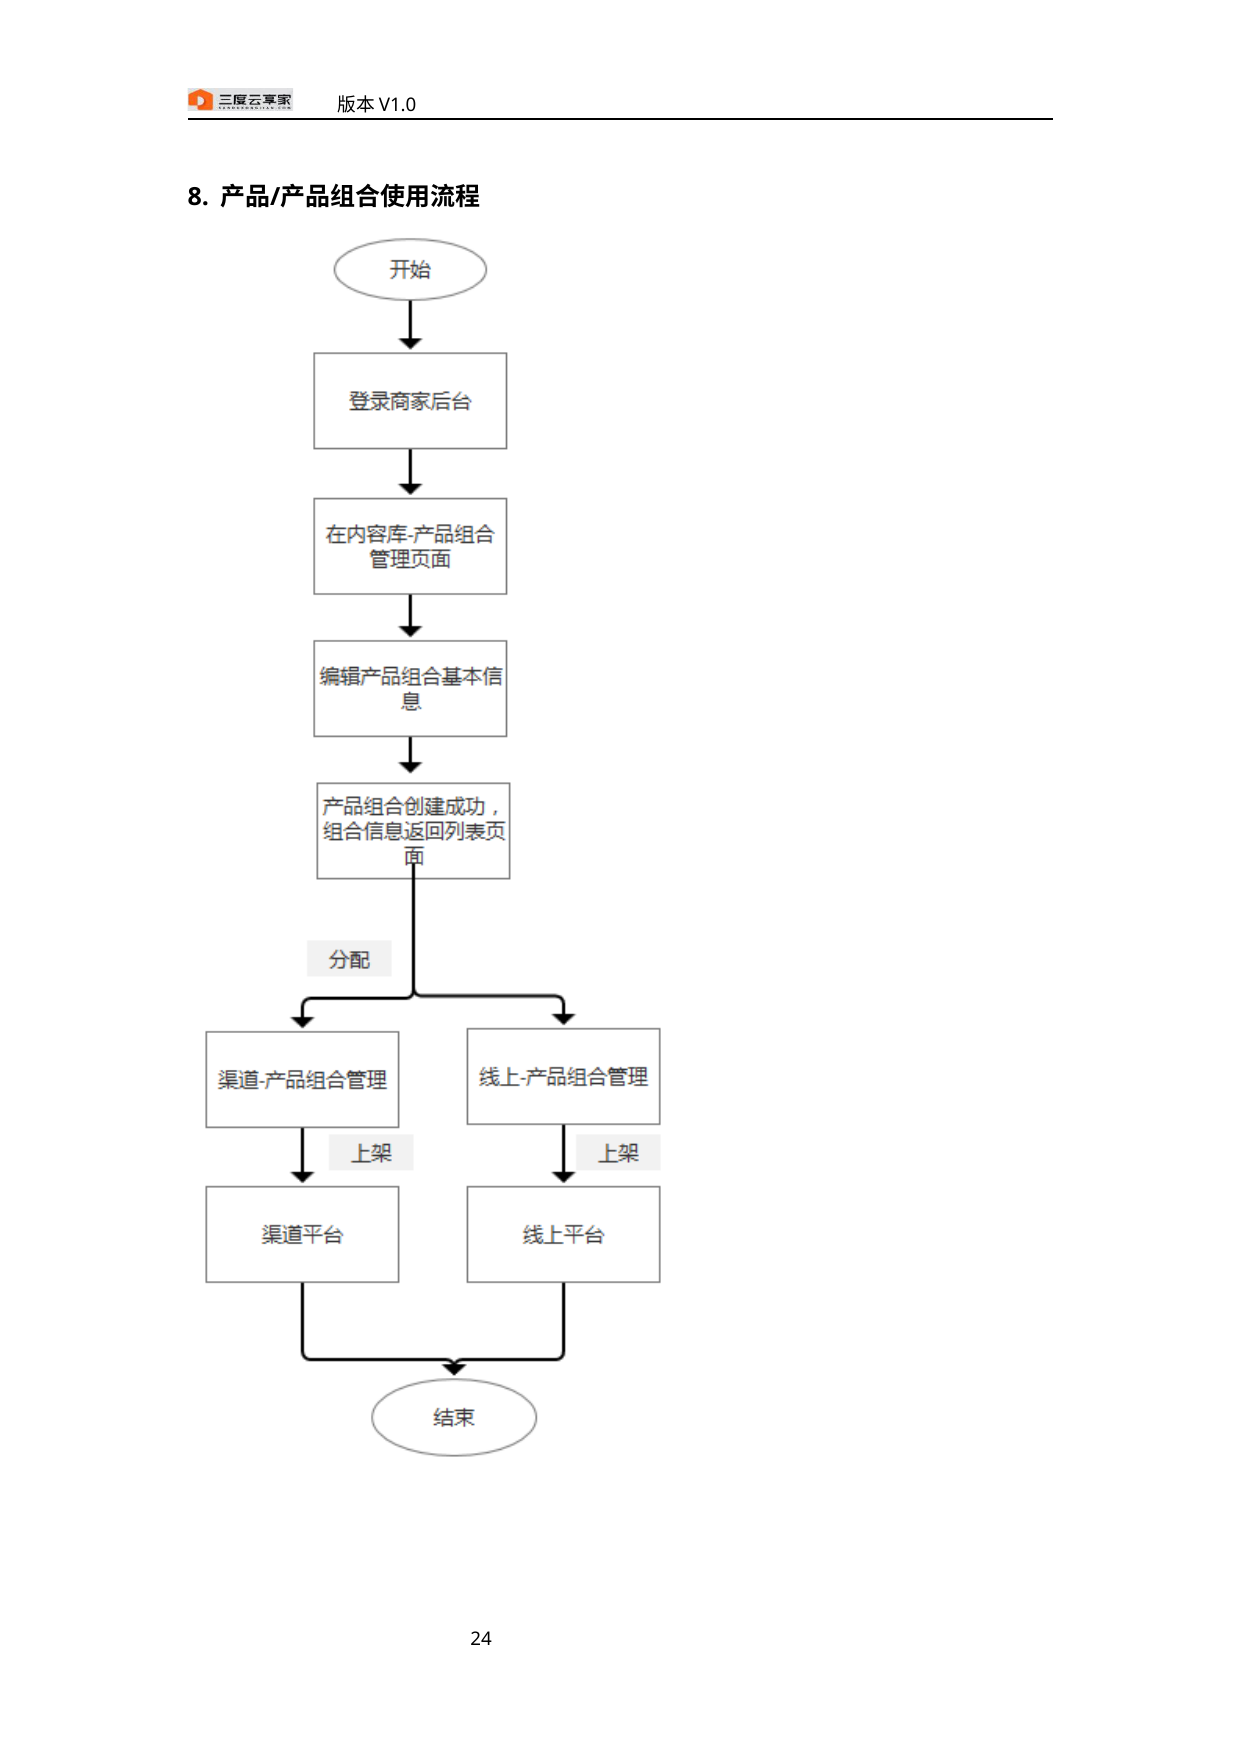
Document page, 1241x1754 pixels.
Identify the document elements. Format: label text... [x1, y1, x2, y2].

picture [187, 88, 294, 111]
subtitle 产品/产品组合使用流程 [187, 162, 1053, 227]
picture [187, 227, 689, 1474]
